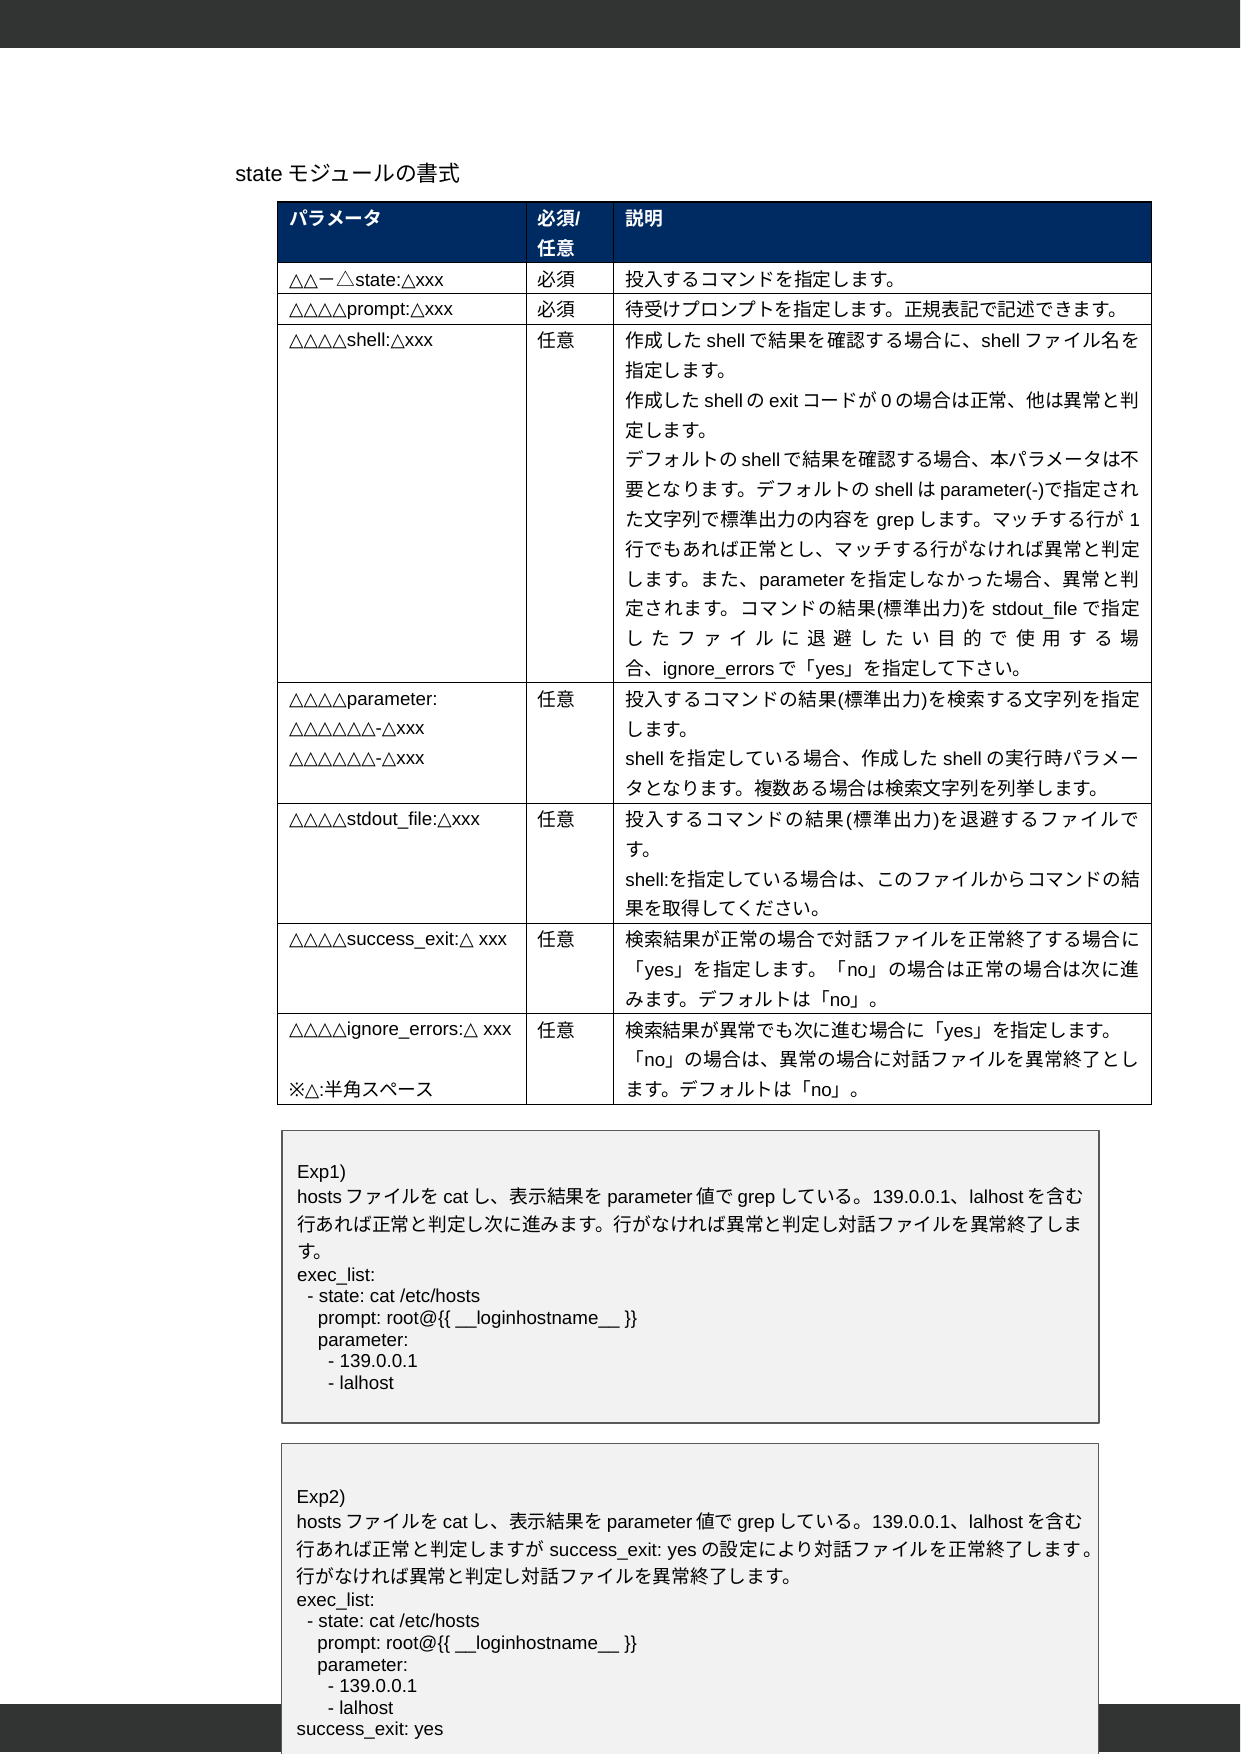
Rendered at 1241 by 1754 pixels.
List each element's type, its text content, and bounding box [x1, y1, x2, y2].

table_cell △△△△ignore_errors:△ xxx ※△:半角スペース [278, 1014, 526, 1103]
table_cell 必須 [527, 263, 613, 293]
table_cell 検索結果が異常でも次に進む場合に「yes」を指定します。 「no」の場合は、異常の場合に対話ファイルを異常終了とします。デフォルトは「no」。 [614, 1014, 1151, 1103]
table_cell 任意 [527, 325, 613, 682]
table_cell 任意 [527, 804, 613, 923]
picture [0, 1704, 281, 1752]
table_cell △△△△stdout_file:△xxx [278, 804, 526, 923]
table_cell △△△△parameter: △△△△△△-△xxx △△△△△△-△xxx [278, 683, 526, 802]
table_header 必須/ 任意 [527, 203, 613, 262]
table_header 説明 [614, 203, 1151, 262]
table_cell 投入するコマンドの結果(標準出力)を退避するファイルです。 shell:を指定している場合は、このファイルからコマンドの結果を取得してください。 [614, 804, 1151, 923]
table_cell 必須 [527, 294, 613, 324]
table_cell 投入するコマンドの結果(標準出力)を検索する文字列を指定します。 shellを指定している場合、作成したshellの実行時パラメータとなります。複数ある場合は検索文字列を列挙します。 [614, 683, 1151, 802]
table_cell △△△△prompt:△xxx [278, 294, 526, 324]
table_cell △△△△shell:△xxx [278, 325, 526, 682]
table_cell 検索結果が正常の場合で対話ファイルを正常終了する場合に「yes」を指定します。「no」の場合は正常の場合は次に進みます。デフォルトは「no」。 [614, 924, 1151, 1013]
table_cell 任意 [527, 1014, 613, 1103]
list stateモジュールの書式 [235, 142, 1152, 201]
table_cell 待受けプロンプトを指定します。正規表記で記述できます。 [614, 294, 1151, 324]
picture [0, 0, 1241, 48]
table_cell 投入するコマンドを指定します。 [614, 263, 1151, 293]
table_cell △△－△state:△xxx [278, 263, 526, 293]
picture [1099, 1704, 1241, 1752]
table_header パラメータ [278, 203, 526, 262]
table_cell 任意 [527, 683, 613, 802]
table_cell 任意 [527, 924, 613, 1013]
table_cell △△△△success_exit:△ xxx [278, 924, 526, 1013]
table_cell 作成したshellで結果を確認する場合に、shellファイル名を指定します。 作成したshellのexitコードが0の場合は正常、他は異常と判定します。 デフォルトのshellで結果を確認する場合、本パラメータは不要となります。デフォルトのshellはparameter(-)で指定された文字列で標準出力の内容をgrepします。マッチする行が1行でもあれば正常とし、マッチする行がなければ異常と判定します。また、parameterを指定しなかった場合、異常と判定されます。コマンドの結果(標準出力)をstdout_fileで指定したファイルに退避したい目的で使用する場合、ignore_errorsで「yes」を指定して下さい。 [614, 325, 1151, 682]
